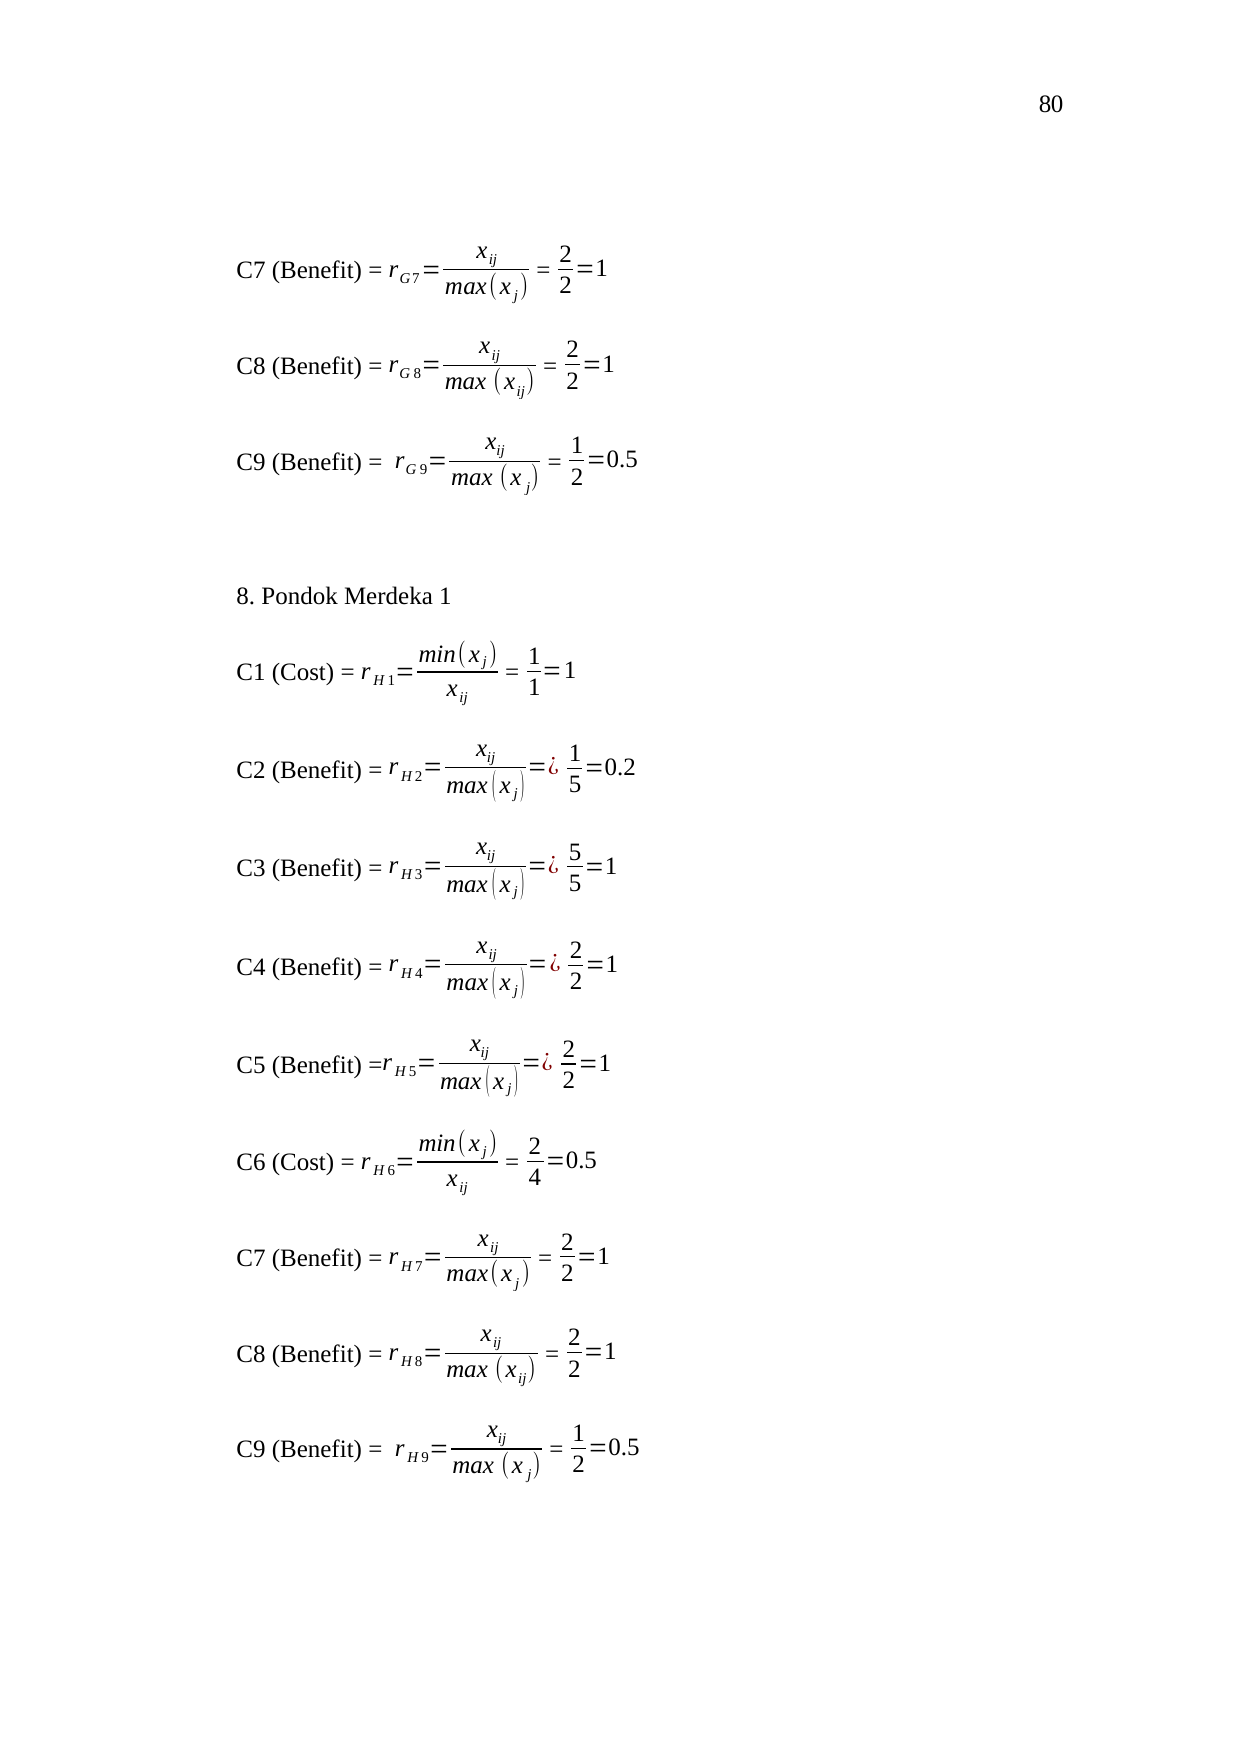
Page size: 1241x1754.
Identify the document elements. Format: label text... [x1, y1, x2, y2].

text C4 (Benefit) = [236, 931, 1063, 1001]
text C9 (Benefit) = = [236, 428, 1063, 495]
text C5 (Benefit) = [236, 1030, 1063, 1099]
text C2 (Benefit) = [236, 734, 1063, 804]
text C6 (Cost) = = [236, 1128, 1063, 1195]
text C7 (Benefit) = = [236, 1224, 1063, 1291]
text C3 (Benefit) = [236, 833, 1063, 902]
text C9 (Benefit) = = [236, 1416, 1063, 1482]
text C1 (Cost) = = [236, 638, 1063, 705]
text C8 (Benefit) = = [236, 332, 1063, 399]
text 8. Pondok Merdeka 1 [236, 581, 1063, 610]
text C8 (Benefit) = = [236, 1320, 1063, 1387]
text C7 (Benefit) = = [236, 236, 1063, 303]
